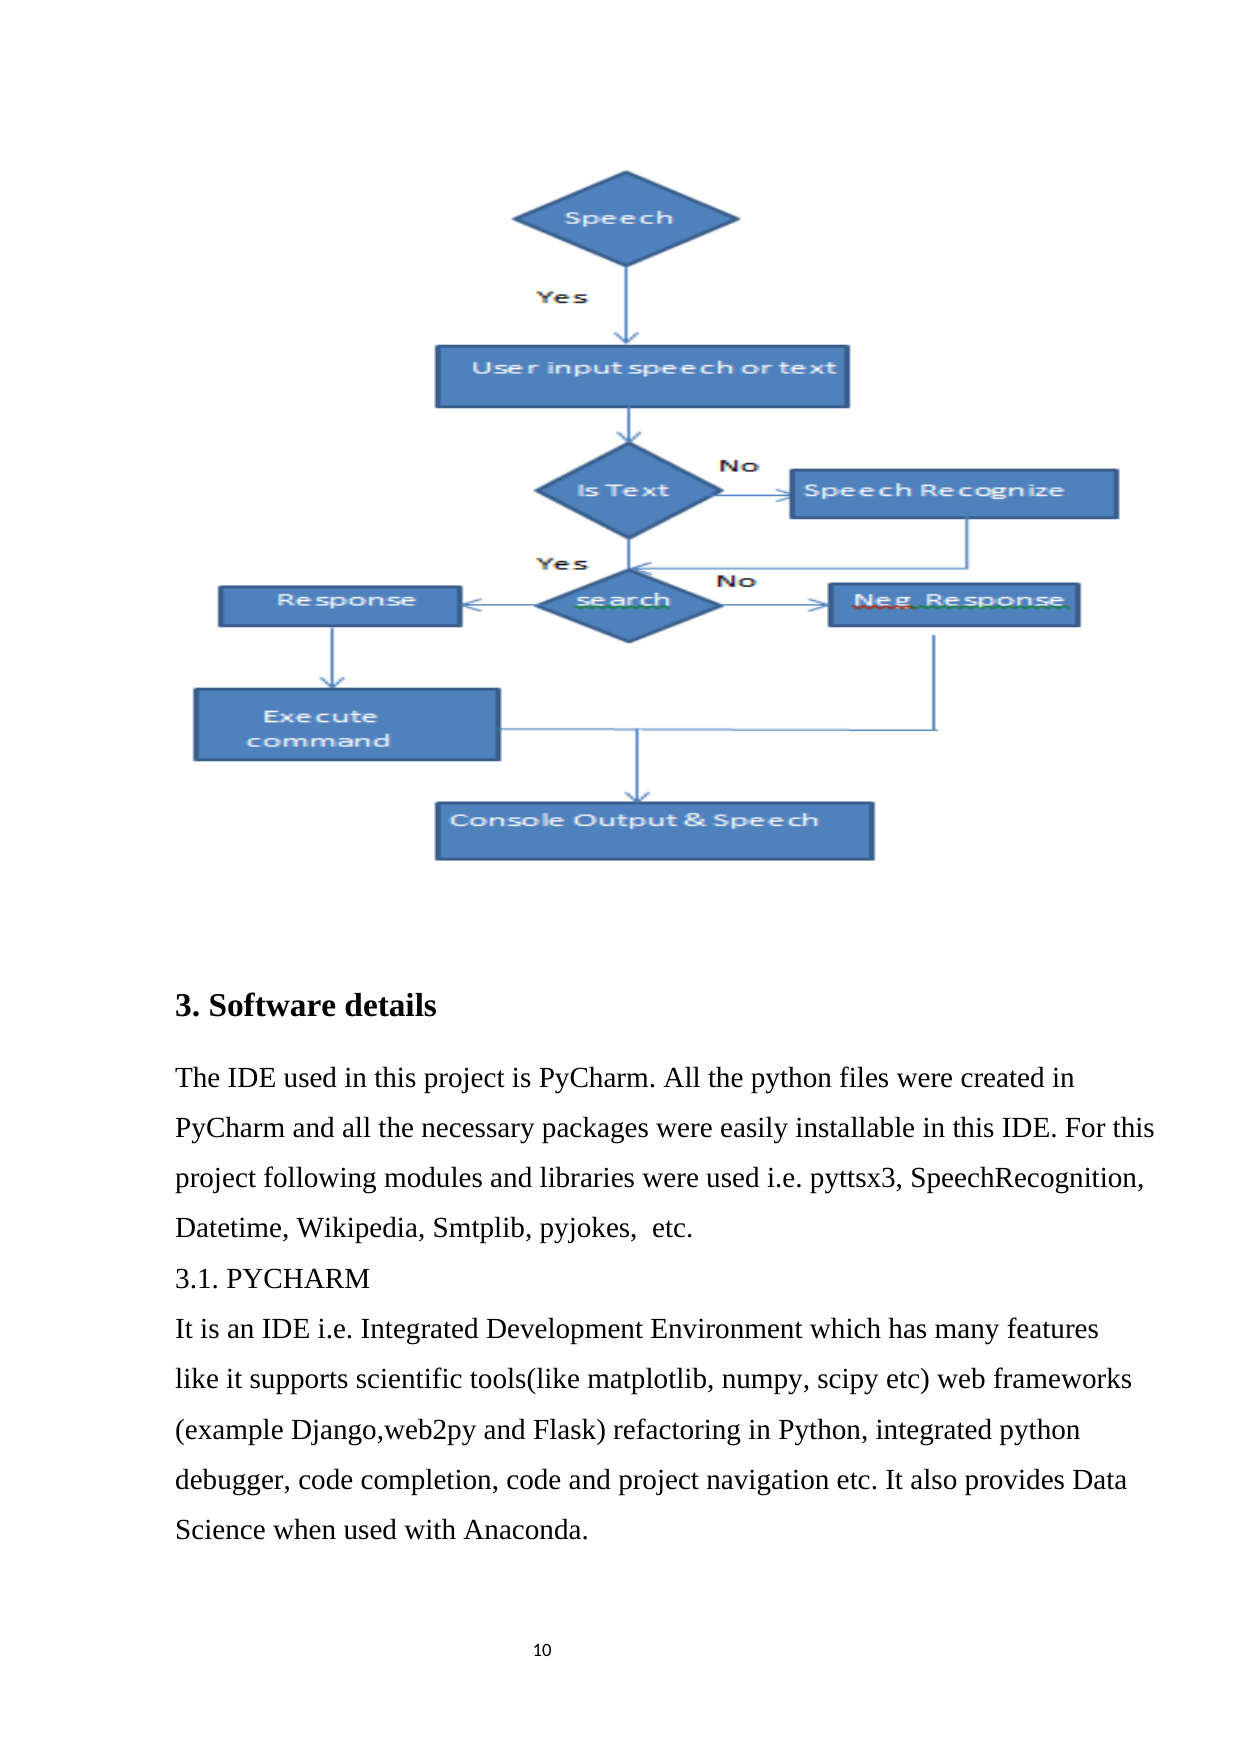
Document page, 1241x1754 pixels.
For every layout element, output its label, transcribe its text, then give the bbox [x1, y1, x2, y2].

list Software details [175, 986, 1190, 1024]
list The IDE used in this project is PyCharm. All the python files were created in [175, 1060, 1190, 1093]
list 3.1. PYCHARM [175, 1261, 1190, 1294]
list like it supports scientific tools(like matplotlib, numpy, scipy etc) web frameworks [175, 1362, 1190, 1395]
list (example Django,web2py and Flask) refactoring in Python, integrated python [175, 1412, 1190, 1445]
list It is an IDE i.e. Integrated Development Environment which has many features [175, 1311, 1190, 1345]
list project following modules and libraries were used i.e. pyttsx3, SpeechRecognition, [175, 1160, 1190, 1194]
picture [175, 139, 1153, 881]
list Science when used with Anaconda. [175, 1512, 1190, 1546]
list Datetime, Wikipedia, Smtplib, pyjokes, etc. [175, 1211, 1190, 1244]
list debugger, code completion, code and project navigation etc. It also provides Data [175, 1462, 1190, 1496]
list PyCharm and all the necessary packages were easily installable in this IDE. For this [175, 1110, 1190, 1143]
